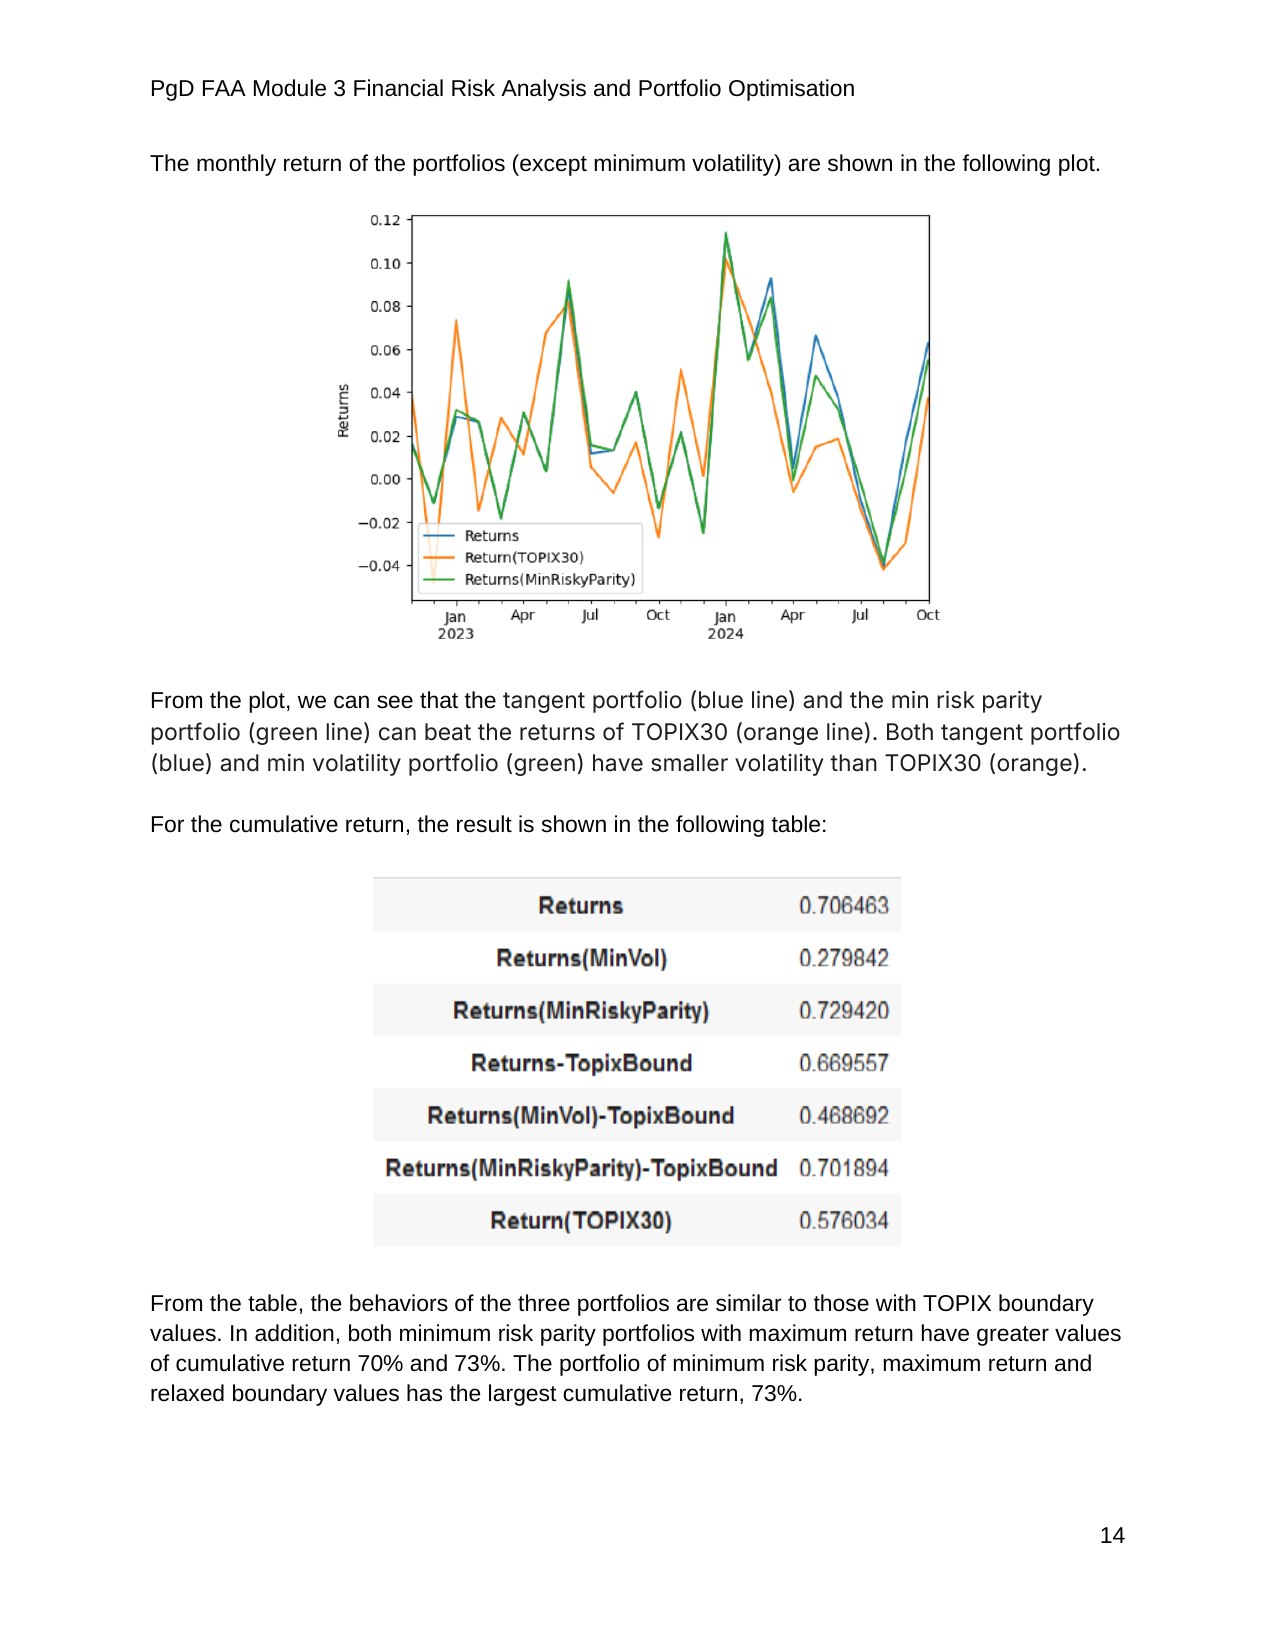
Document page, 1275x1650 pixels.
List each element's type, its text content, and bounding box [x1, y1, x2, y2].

text From the table, the behaviors of the three portfolios are similar to those with TOPIX boundary values. In addition, both minimum risk parity portfolios with maximum return have greater values of cumulative return 70% and 73%. The portfolio of minimum risk parity, maximum return and relaxed boundary values has the largest cumulative return, 73%. [150, 1289, 1125, 1407]
text The monthly return of the portfolios (except minimum volatility) are shown in the following plot. [150, 150, 1125, 176]
picture [325, 210, 951, 652]
text For the cumulative return, the result is shown in the following table: [150, 811, 1125, 838]
picture [363, 871, 912, 1256]
text From the plot, we can see that the tangent portfolio (blue line) and the min risk parity portfolio (green line) can beat the returns of TOPIX30 (orange line). Both tangent portfolio (blue) and min volatility portfolio (green) have smaller volatility than TOPIX30 (orange). [150, 686, 1125, 777]
